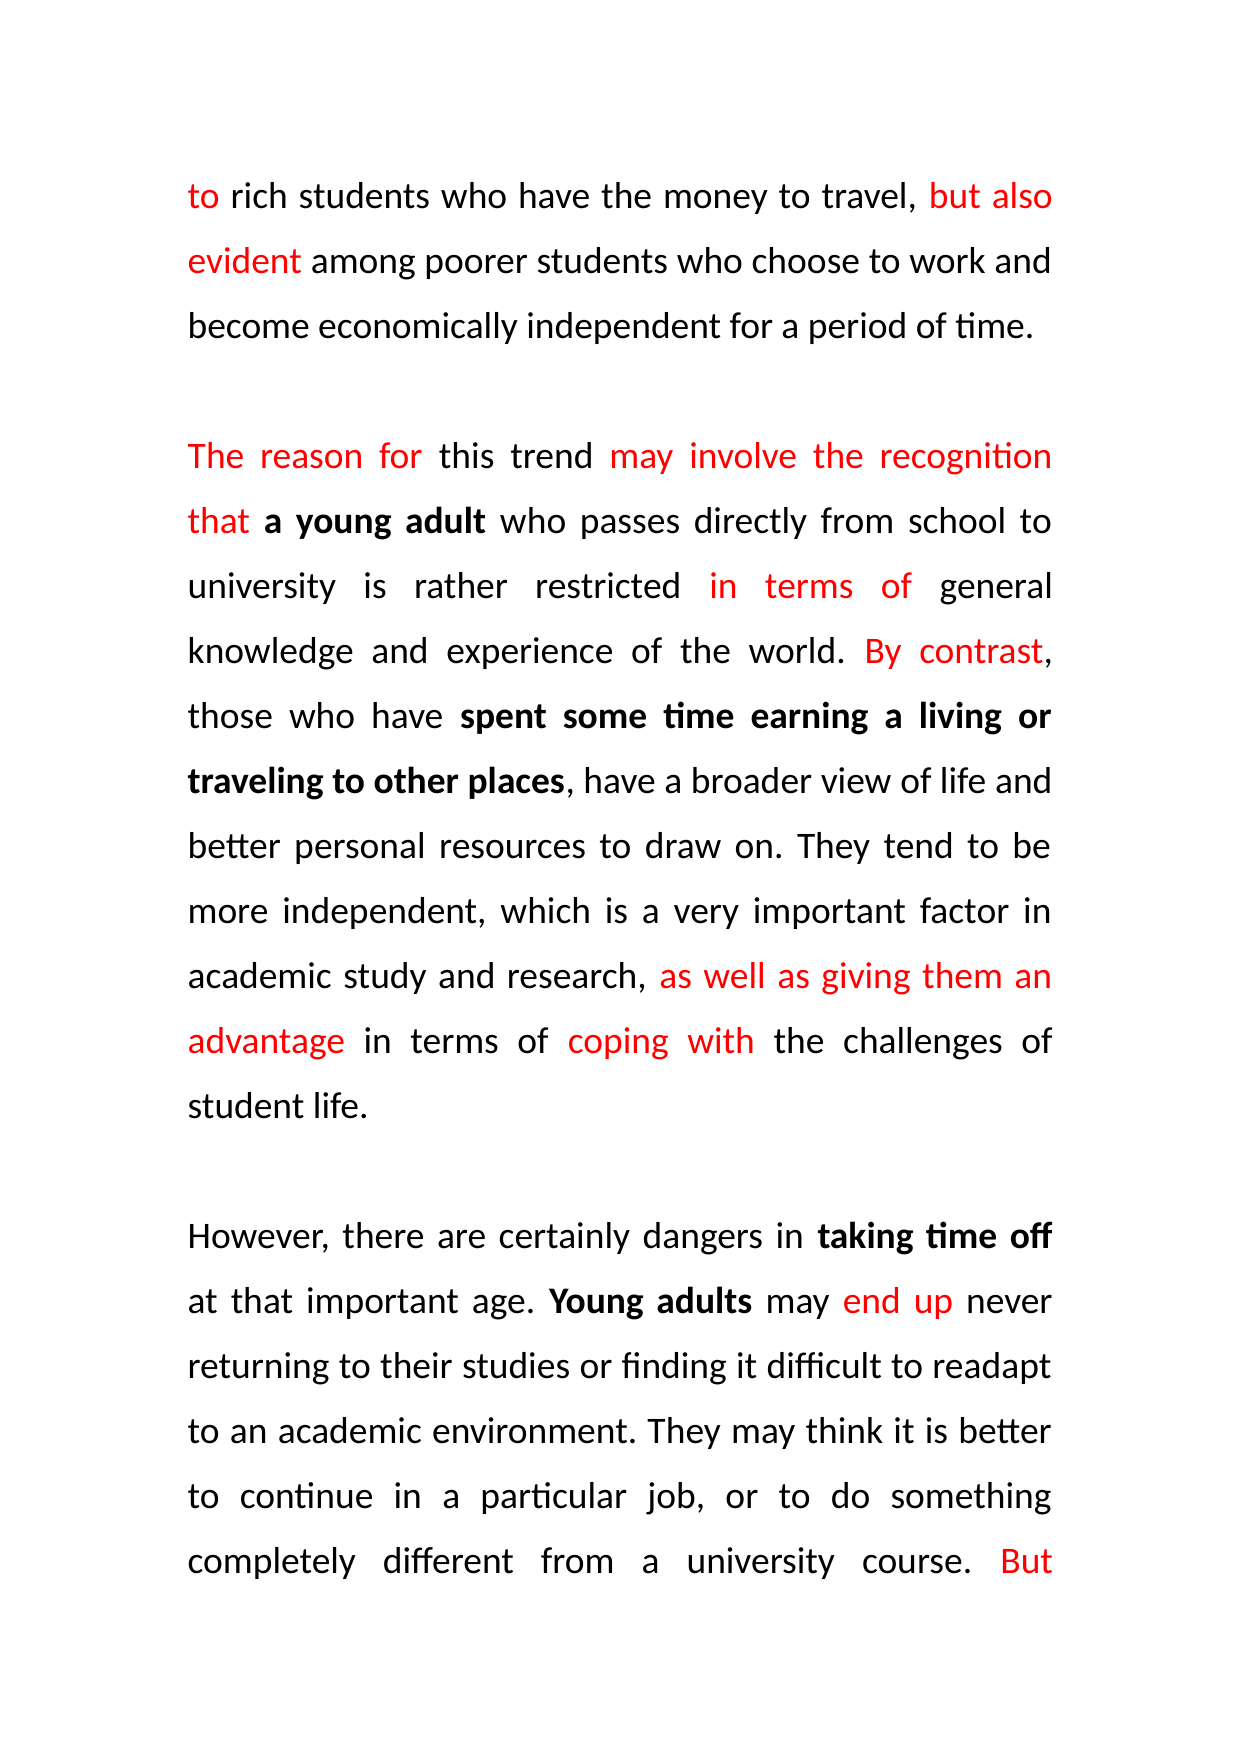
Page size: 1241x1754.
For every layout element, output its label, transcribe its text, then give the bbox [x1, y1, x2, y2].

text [187, 1202, 1053, 1592]
text The reason for this trend may involve the recognition that a young adult who passes directly from school to university is rather restricted in terms of general knowledge and experience of the world. By contrast, those who have spent some time earning a living or traveling to other places, have a broader view of life and better personal resources to draw on. They tend to be more independent, which is a very important factor in academic study and research, as well as giving them an advantage in terms of coping with the challenges of student life. [187, 422, 1053, 1137]
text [187, 162, 1053, 357]
